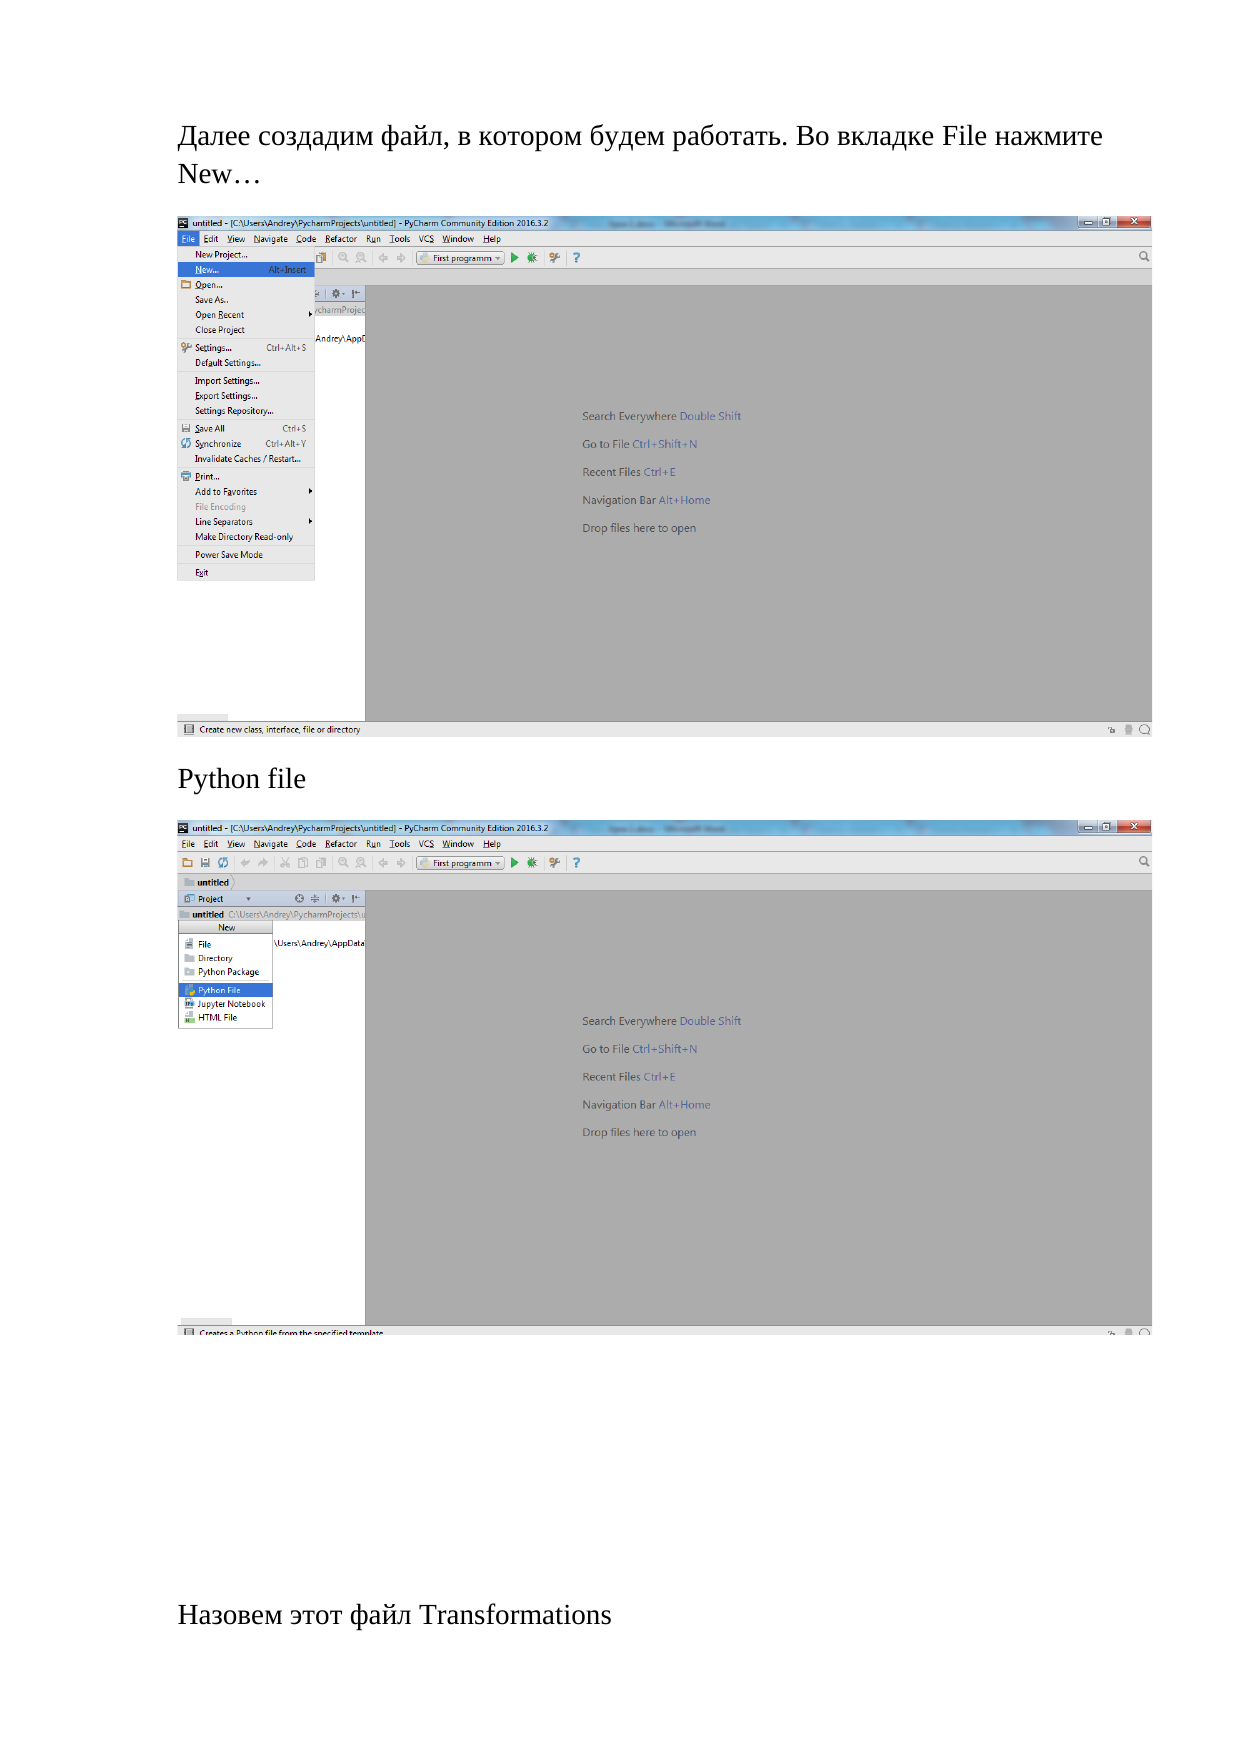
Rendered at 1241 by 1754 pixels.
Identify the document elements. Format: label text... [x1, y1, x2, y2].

text Назовем этот файл Transformations [177, 1597, 1152, 1631]
picture [177, 820, 1153, 1335]
text Далее создадим файл, в котором будем работать. Во вкладке File нажмите New… [177, 118, 1152, 190]
text Python file [177, 761, 1152, 795]
picture [177, 216, 1153, 737]
